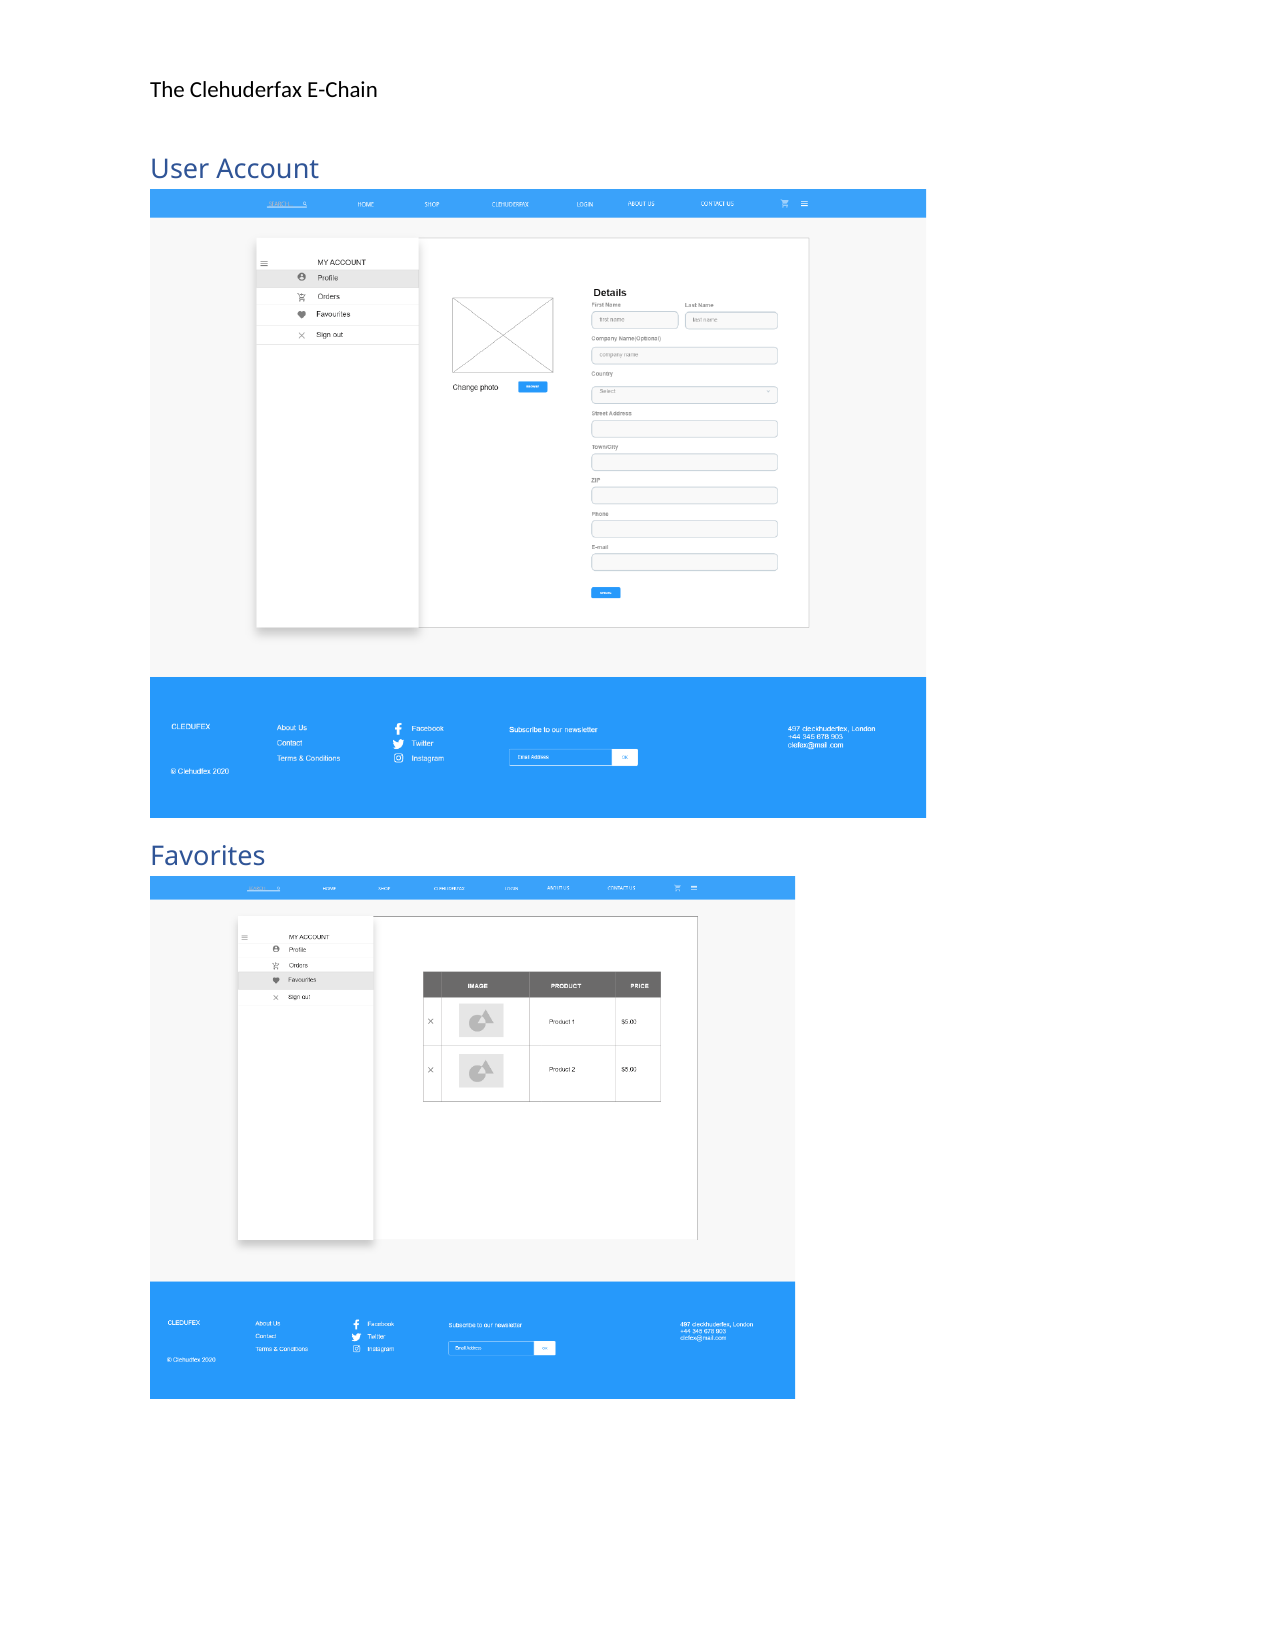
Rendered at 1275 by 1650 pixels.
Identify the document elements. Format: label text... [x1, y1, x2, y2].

picture [150, 189, 927, 818]
subtitle User Account [150, 150, 1125, 187]
subtitle Favorites [150, 837, 1125, 873]
picture [150, 876, 796, 1399]
